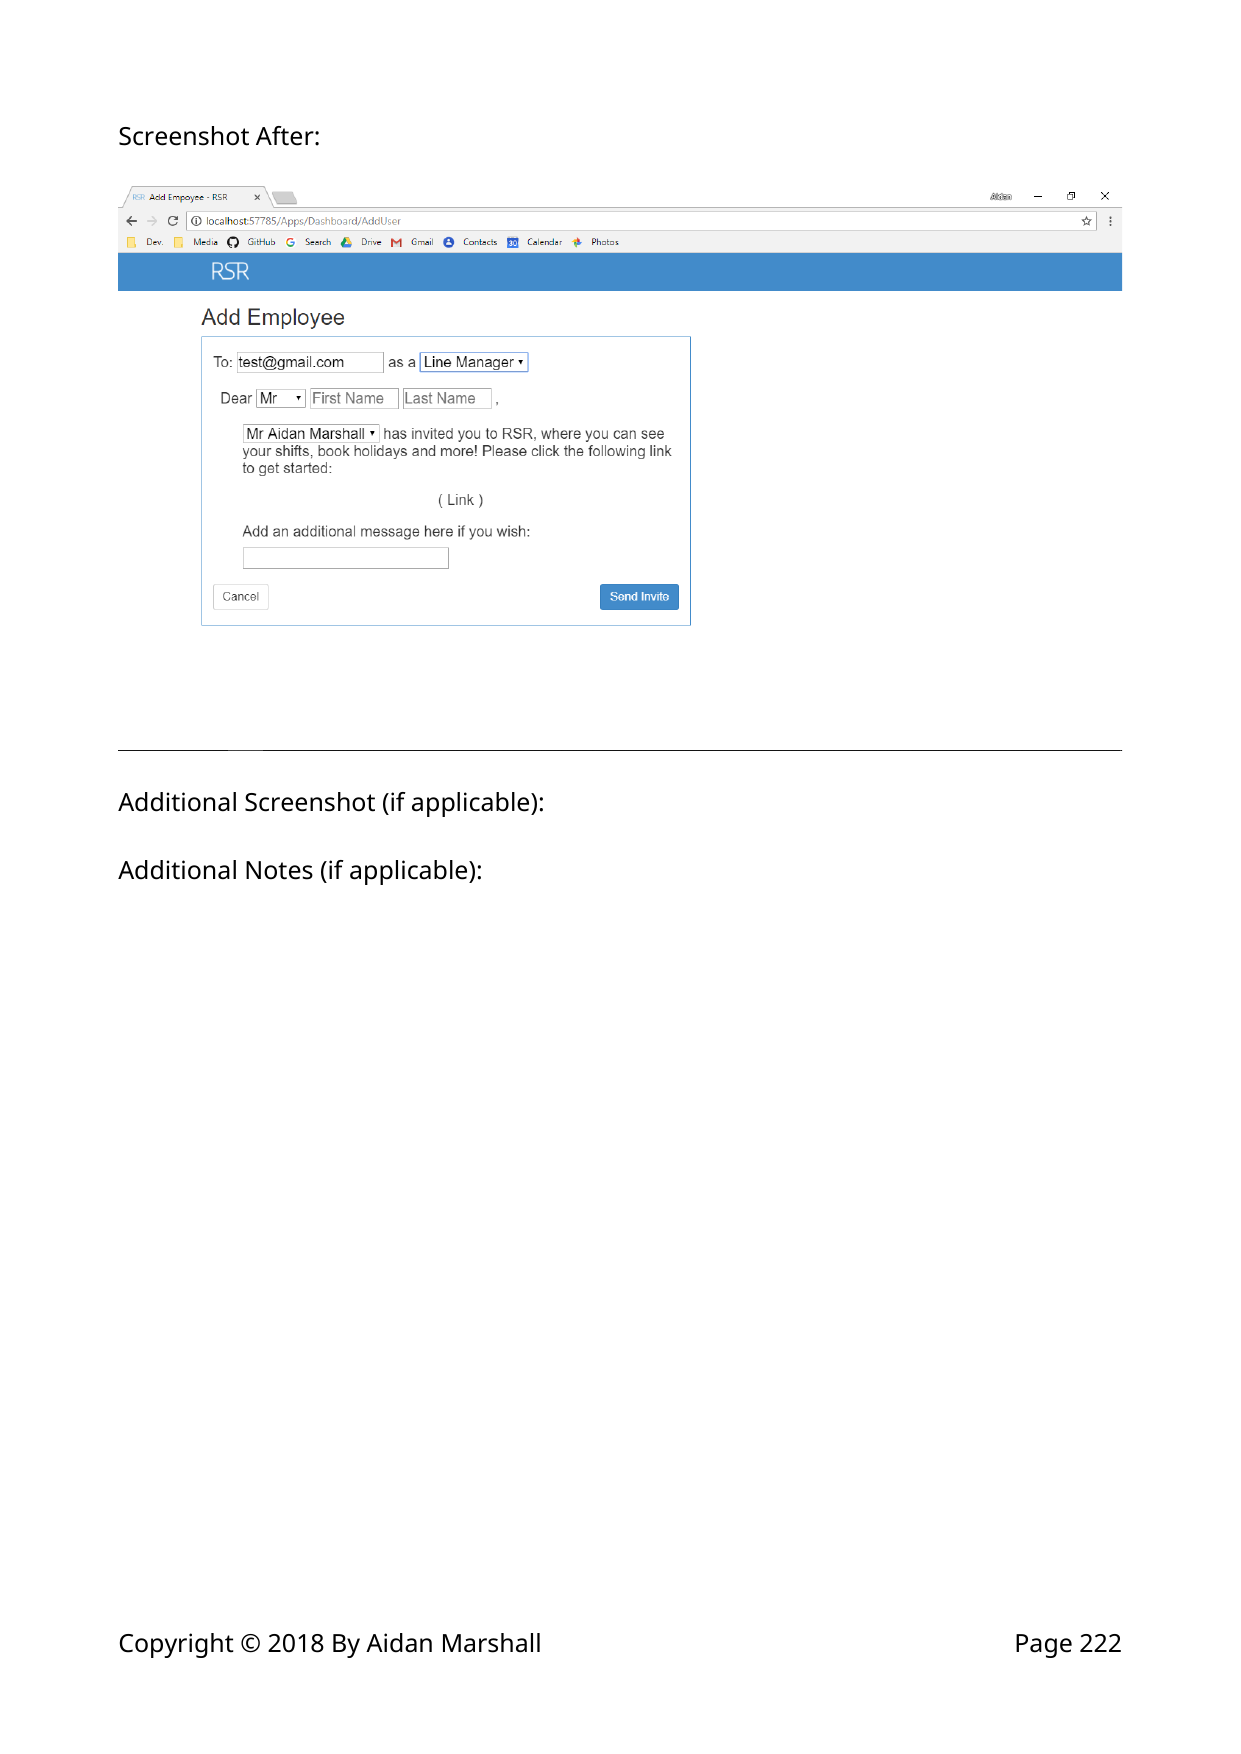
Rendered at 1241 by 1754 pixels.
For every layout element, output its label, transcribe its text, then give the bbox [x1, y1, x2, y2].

text Additional Notes (if applicable): [118, 853, 1122, 887]
text Additional Screenshot (if applicable): [118, 785, 1122, 819]
text Screenshot After: [118, 118, 1122, 152]
picture [118, 186, 1123, 751]
